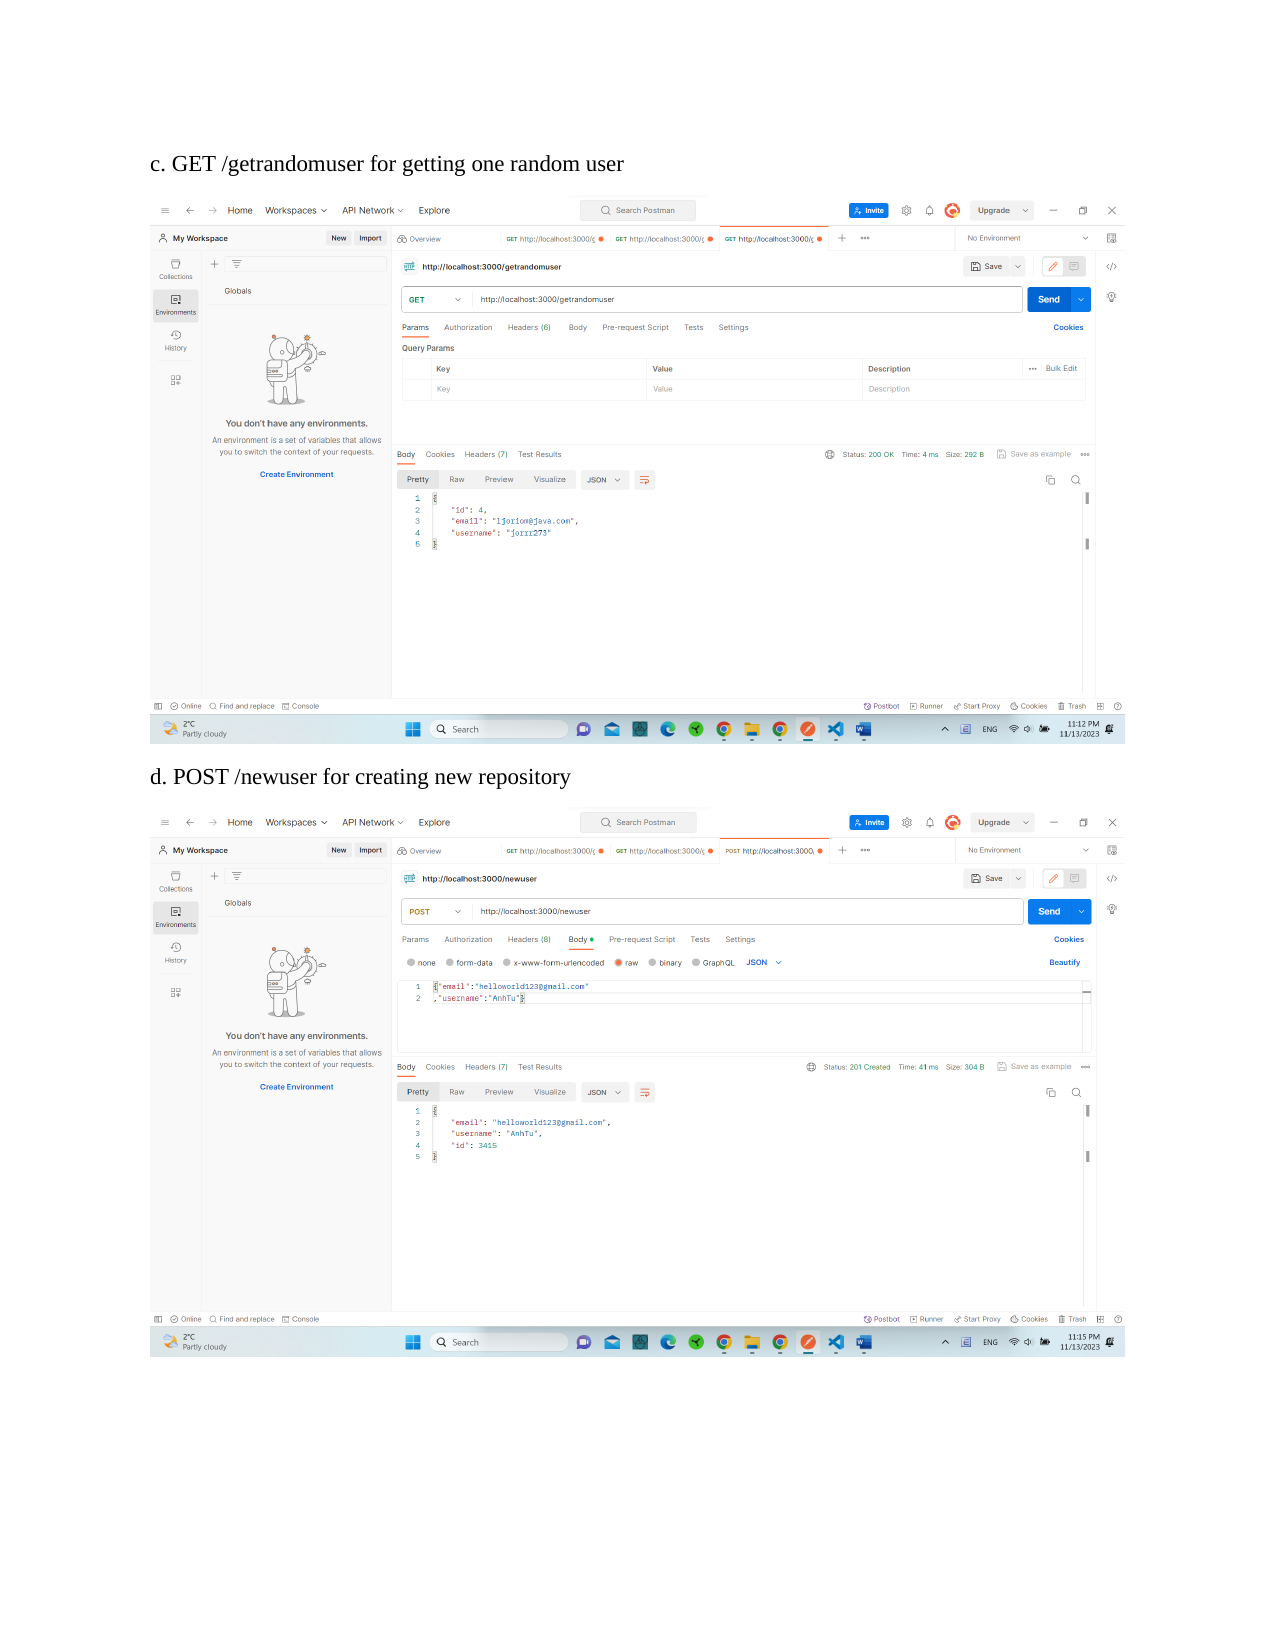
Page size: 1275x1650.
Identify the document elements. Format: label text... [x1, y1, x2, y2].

text c. GET /getrandomuser for getting one random user [150, 150, 1125, 176]
picture [150, 195, 1125, 744]
picture [150, 807, 1125, 1357]
text d. POST /newuser for creating new repository [150, 763, 1125, 789]
